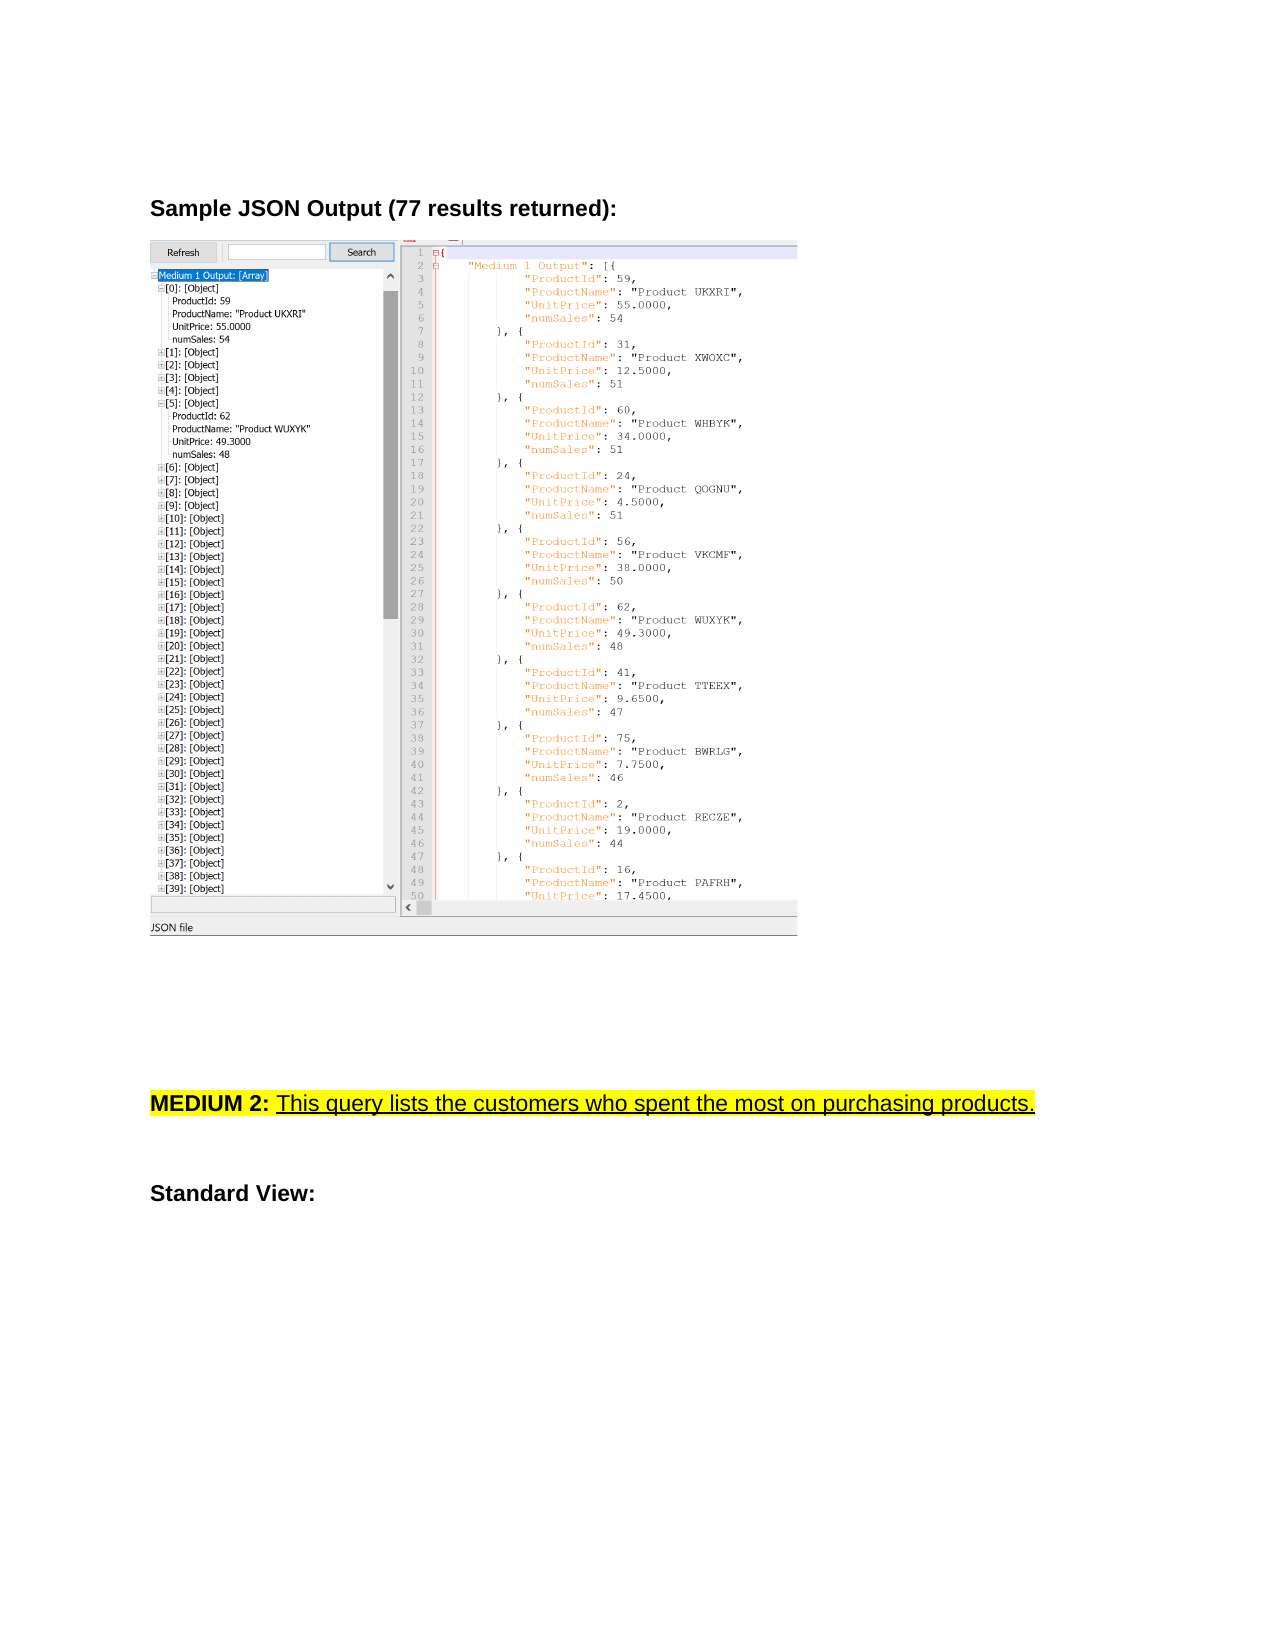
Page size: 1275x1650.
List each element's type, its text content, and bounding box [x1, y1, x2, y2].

text Standard View: [150, 1180, 1125, 1206]
text MEDIUM 2: This query lists the customers who spent the most on purchasing products. [150, 1089, 1125, 1116]
text Sample JSON Output (77 results returned): [150, 195, 1125, 221]
picture [150, 240, 798, 936]
